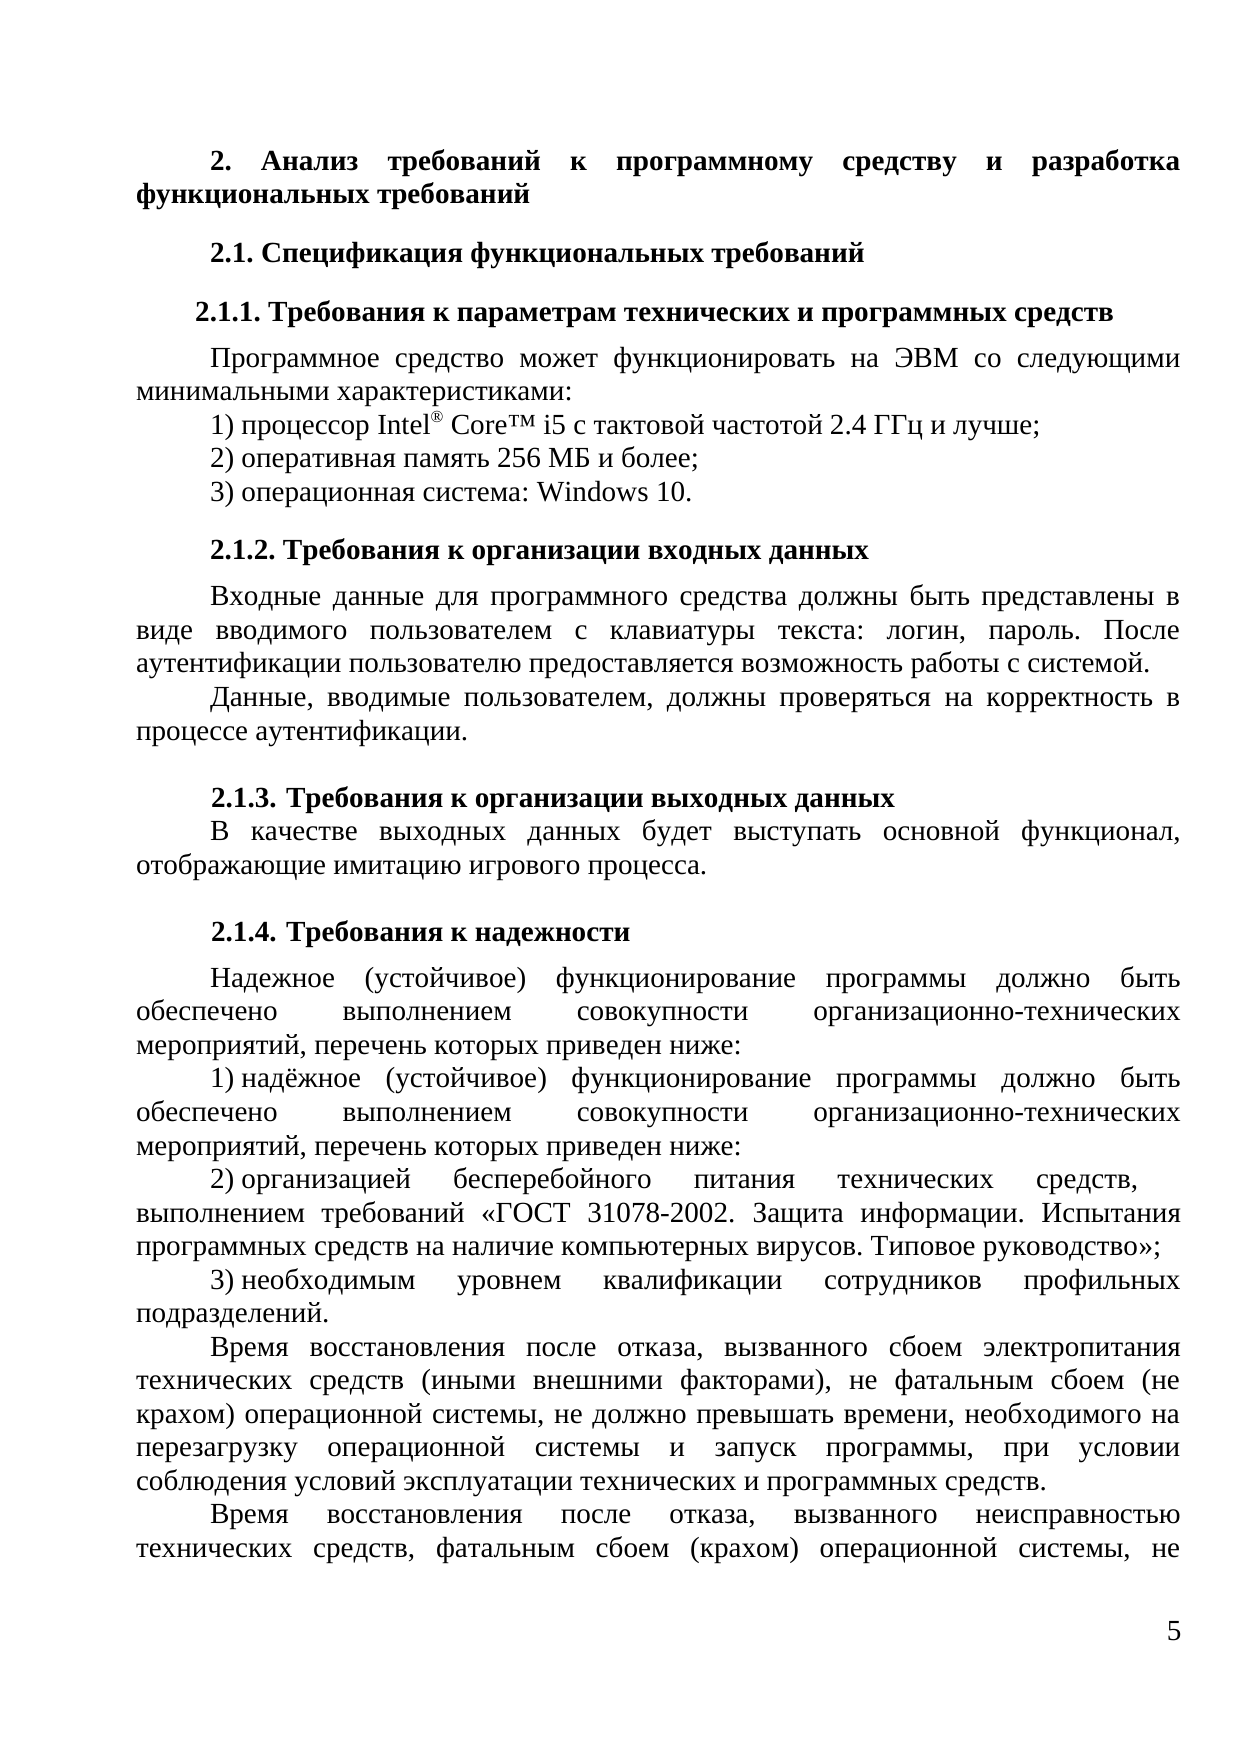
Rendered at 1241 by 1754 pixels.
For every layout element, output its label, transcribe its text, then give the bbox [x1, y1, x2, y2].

list надёжное (устойчивое) функционирование программы должно быть обеспечено выполнением совокупности организационно-технических мероприятий, перечень которых приведен ниже: [136, 1061, 1181, 1161]
list Требования к организации выходных данных [211, 780, 1181, 813]
subtitle 2.1. Спецификация функциональных требований [136, 235, 1181, 269]
list процессор Intel® Core™ i5 с тактовой частотой 2.4 ГГц и лучше; [136, 407, 1181, 440]
list операционная система: Windows 10. [136, 474, 1181, 507]
list необходимым уровнем квалификации сотрудников профильных подразделений. [136, 1262, 1181, 1329]
list Требования к надежности [211, 914, 1181, 947]
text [136, 1497, 1181, 1564]
list В качестве выходных данных будет выступать основной функционал, отображающие имитацию игрового процесса. [136, 813, 1181, 880]
list организацией бесперебойного питания технических средств, выполнением требований «ГОСТ 31078-2002. Защита информации. Испытания программных средств на наличие компьютерных вирусов. Типовое руководство»; [136, 1161, 1181, 1228]
list Входные данные для программного средства должны быть представлены в виде вводимого пользователем с клавиатуры текста: логин, пароль. После аутентификации пользователю предоставляется возможность работы с системой. [136, 578, 1181, 679]
list Данные, вводимые пользователем, должны проверяться на корректность в процессе аутентификации. [136, 679, 1181, 746]
text Программное средство может функционировать на ЭВМ со следующими минимальными характеристиками: [136, 340, 1181, 407]
text 2.1.1. Требования к параметрам технических и программных средств [136, 294, 1181, 327]
list оперативная память 256 МБ и более; [136, 440, 1181, 474]
text 2.1.2. Требования к организации входных данных [210, 532, 1181, 566]
text Надежное (устойчивое) функционирование программы должно быть обеспечено выполнением совокупности организационно-технических мероприятий, перечень которых приведен ниже: [136, 960, 1181, 1061]
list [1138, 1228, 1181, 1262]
text Время восстановления после отказа, вызванного сбоем электропитания технических средств (иными внешними факторами), не фатальным сбоем (не крахом) операционной системы, не должно превышать времени, необходимого на перезагрузку операционной системы и запуск программы, при условии соблюдения условий эксплуатации технических и программных средств. [136, 1329, 1181, 1497]
subtitle 2. Анализ требований к программному средству и разработка функциональных требований [136, 143, 1181, 210]
